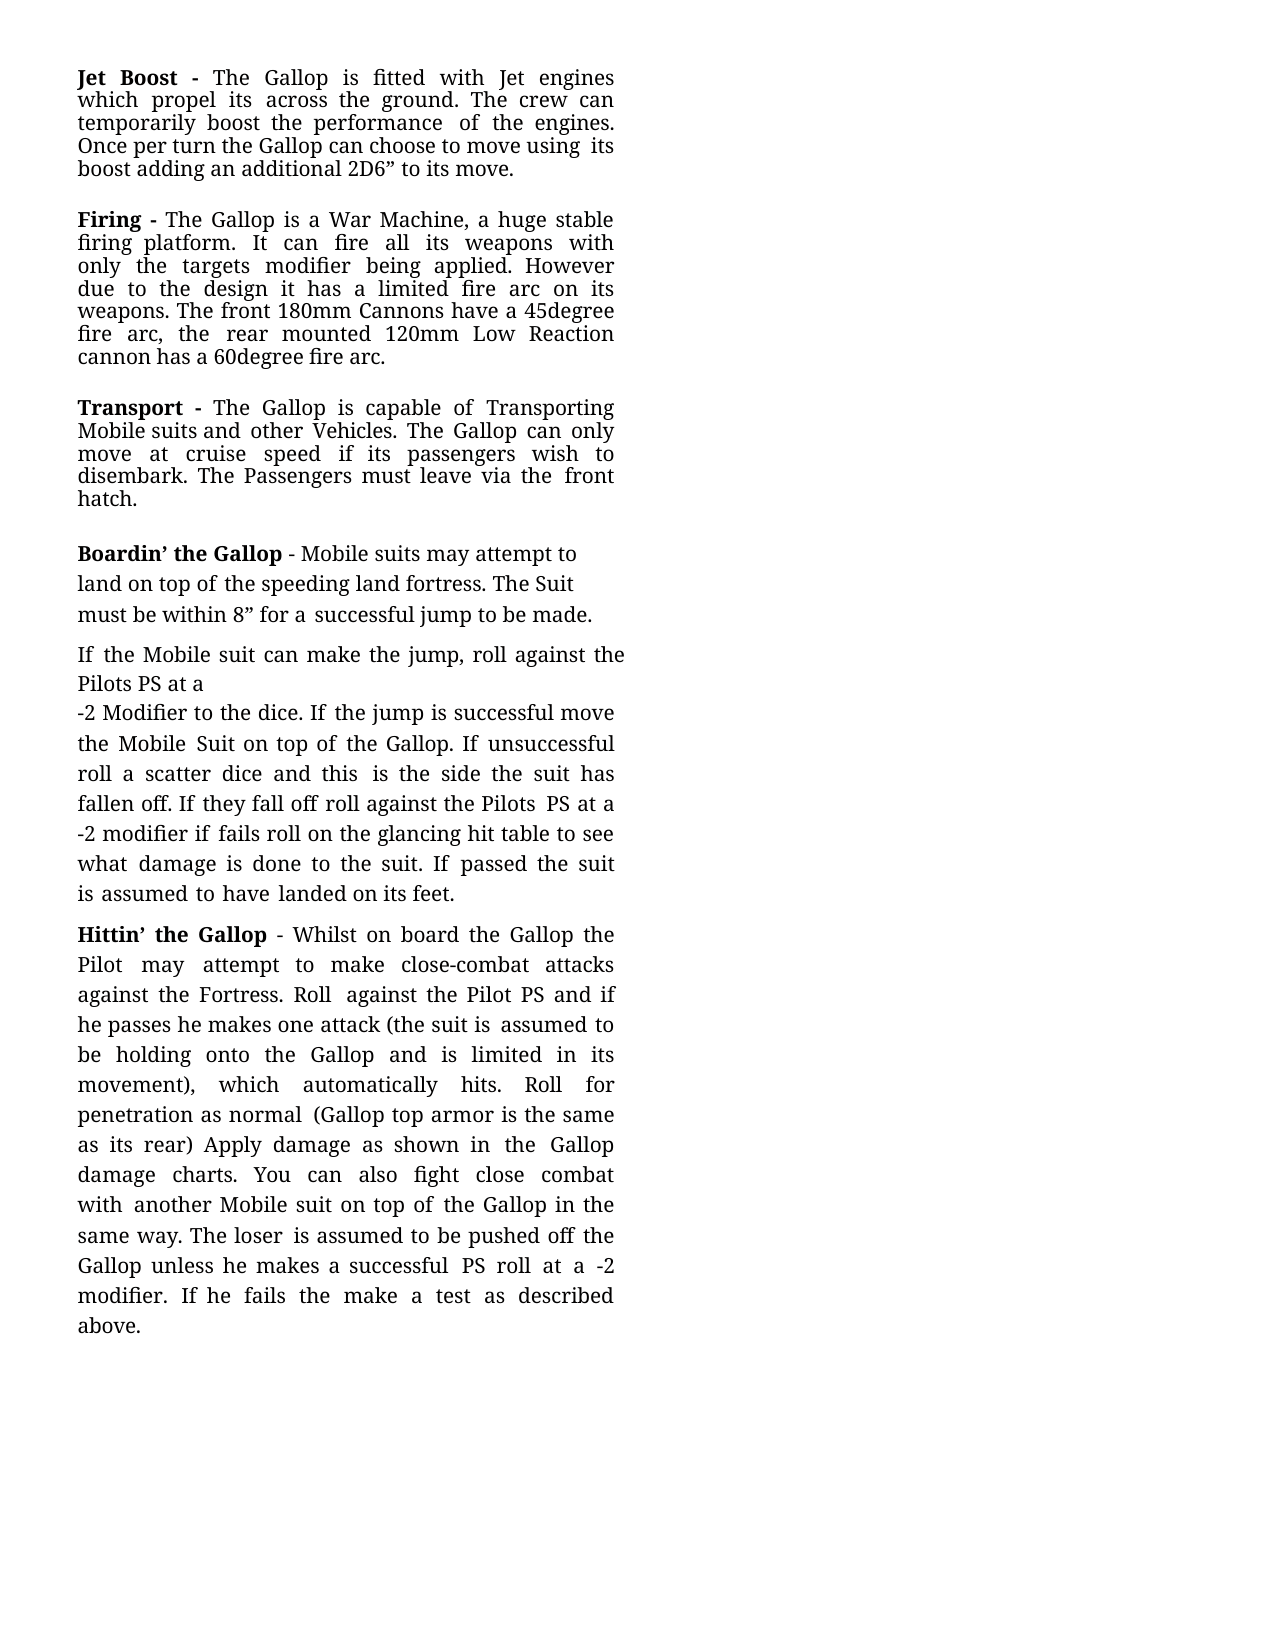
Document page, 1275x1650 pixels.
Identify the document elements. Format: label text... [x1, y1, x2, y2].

text Firing - The Gallop is a War Machine, a huge stable firing platform. It can fire all its weapons with only the targets modifier being applied. However due to the design it has a limited fire arc on its weapons. The front 180mm Cannons have a 45degree fire arc, the rear mounted 120mm Low Reaction cannon has a 60degree fire arc. [77, 209, 614, 369]
text Hittin’ the Gallop - Whilst on board the Gallop the Pilot may attempt to make close-combat attacks against the Fortress. Roll against the Pilot PS and if he passes he makes one attack (the suit is assumed to be holding onto the Gallop and is limited in its movement), which automatically hits. Roll for penetration as normal (Gallop top armor is the same as its rear) Apply damage as shown in the Gallop damage charts. You can also fight close combat with another Mobile suit on top of the Gallop in the same way. The loser is assumed to be pushed off the Gallop unless he makes a successful PS roll at a -2 modifier. If he fails the make a test as described above. [77, 920, 615, 1339]
text Transport - The Gallop is capable of Transporting Mobile suits and other Vehicles. The Gallop can only move at cruise speed if its passengers wish to disembark. The Passengers must leave via the front hatch. [77, 397, 615, 511]
text Jet Boost - The Gallop is fitted with Jet engines which propel its across the ground. The crew can temporarily boost the performance of the engines. Once per turn the Gallop can choose to move using its boost adding an additional 2D6” to its move. [77, 67, 615, 181]
text -2 Modifier to the dice. If the jump is successful move the Mobile Suit on top of the Gallop. If unsuccessful roll a scatter dice and this is the side the suit has fallen off. If they fall off roll against the Pilots PS at a -2 modifier if fails roll on the glancing hit table to see what damage is done to the suit. If passed the suit is assumed to have landed on its feet. [77, 698, 615, 908]
text Boardin’ the Gallop - Mobile suits may attempt to land on top of the speeding land fortress. The Suit must be within 8” for a successful jump to be made. [77, 539, 609, 628]
text If the Mobile suit can make the jump, roll against the Pilots PS at a [77, 640, 625, 697]
